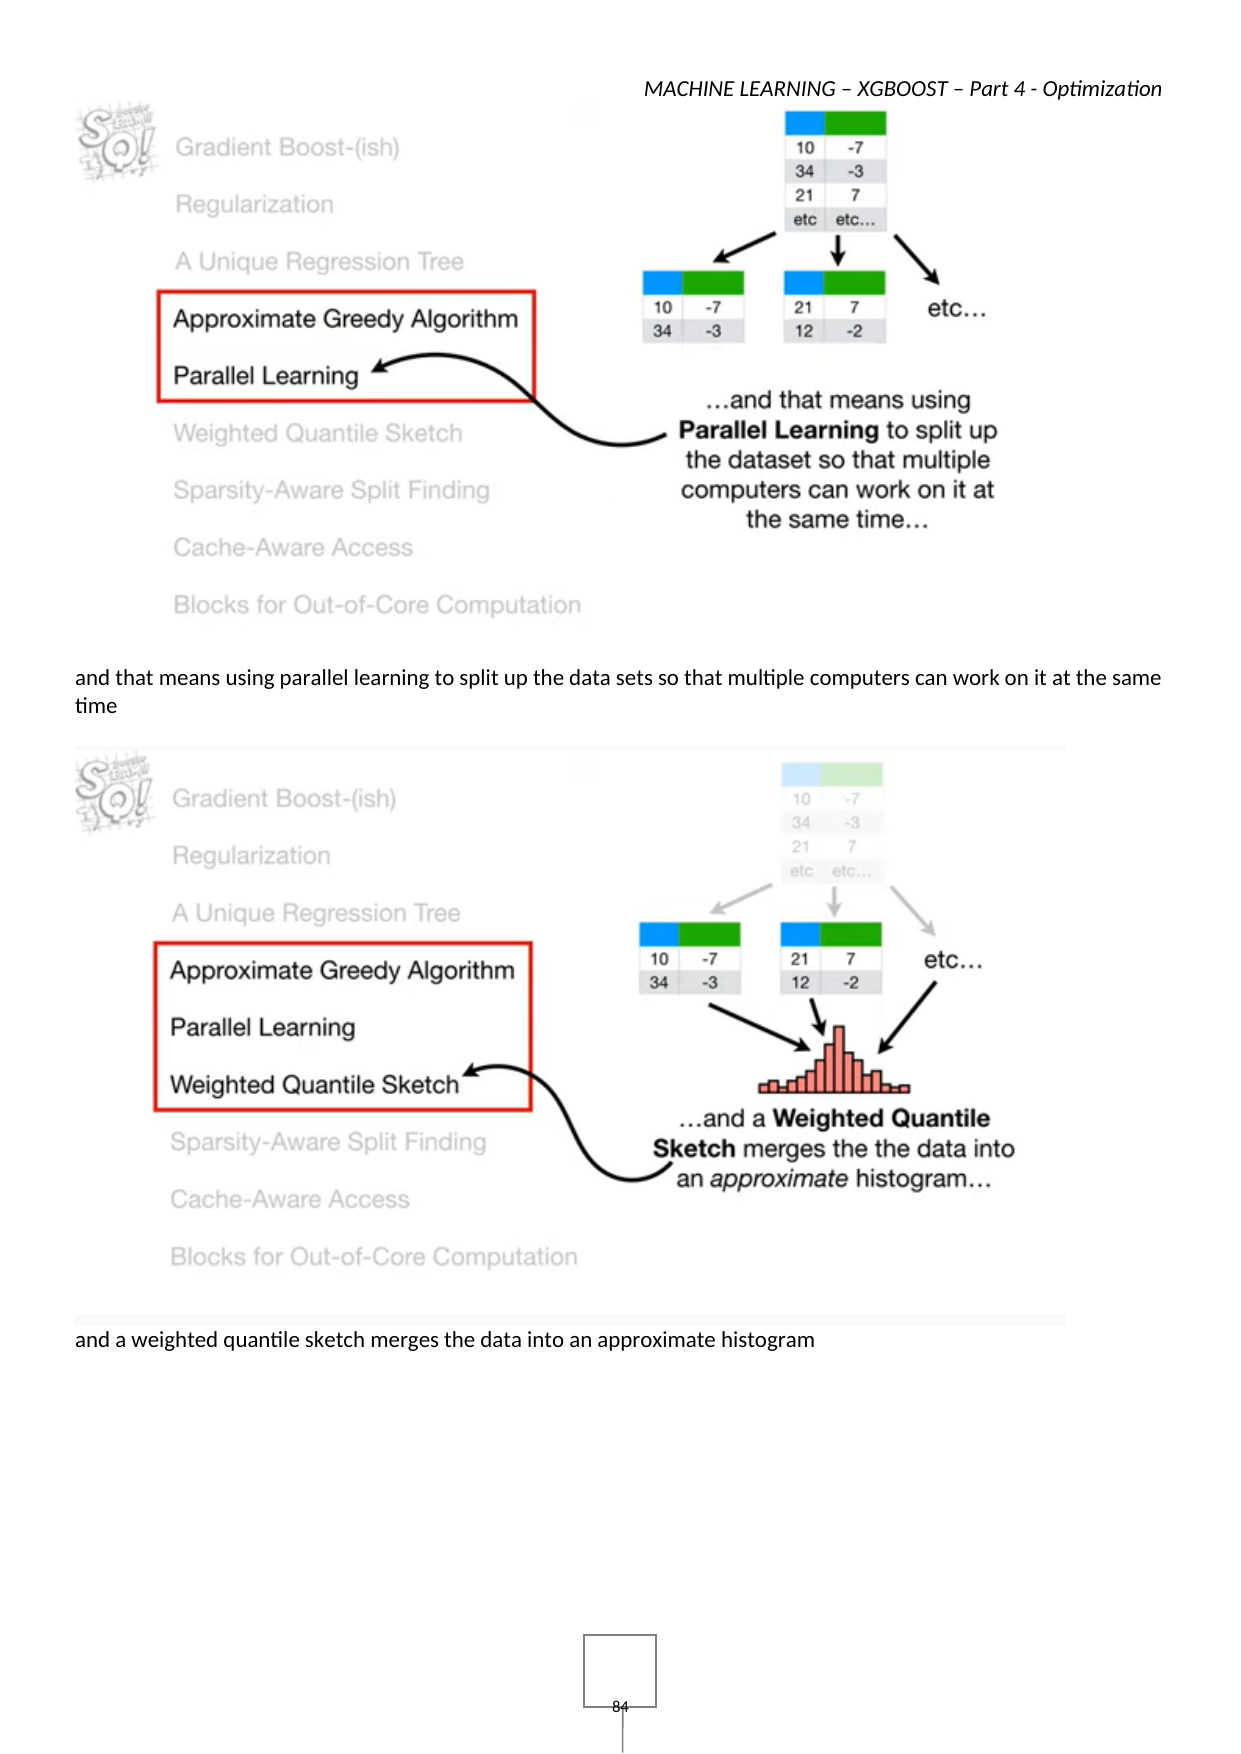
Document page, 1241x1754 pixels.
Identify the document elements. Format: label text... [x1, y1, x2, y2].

text and that means using parallel learning to split up the data sets so that multiple computers can work on it at the same time [75, 663, 1165, 719]
text and a weighted quantile sketch merges the data into an approximate histogram [75, 1325, 1165, 1353]
picture [75, 746, 1066, 1326]
picture [75, 101, 1076, 663]
